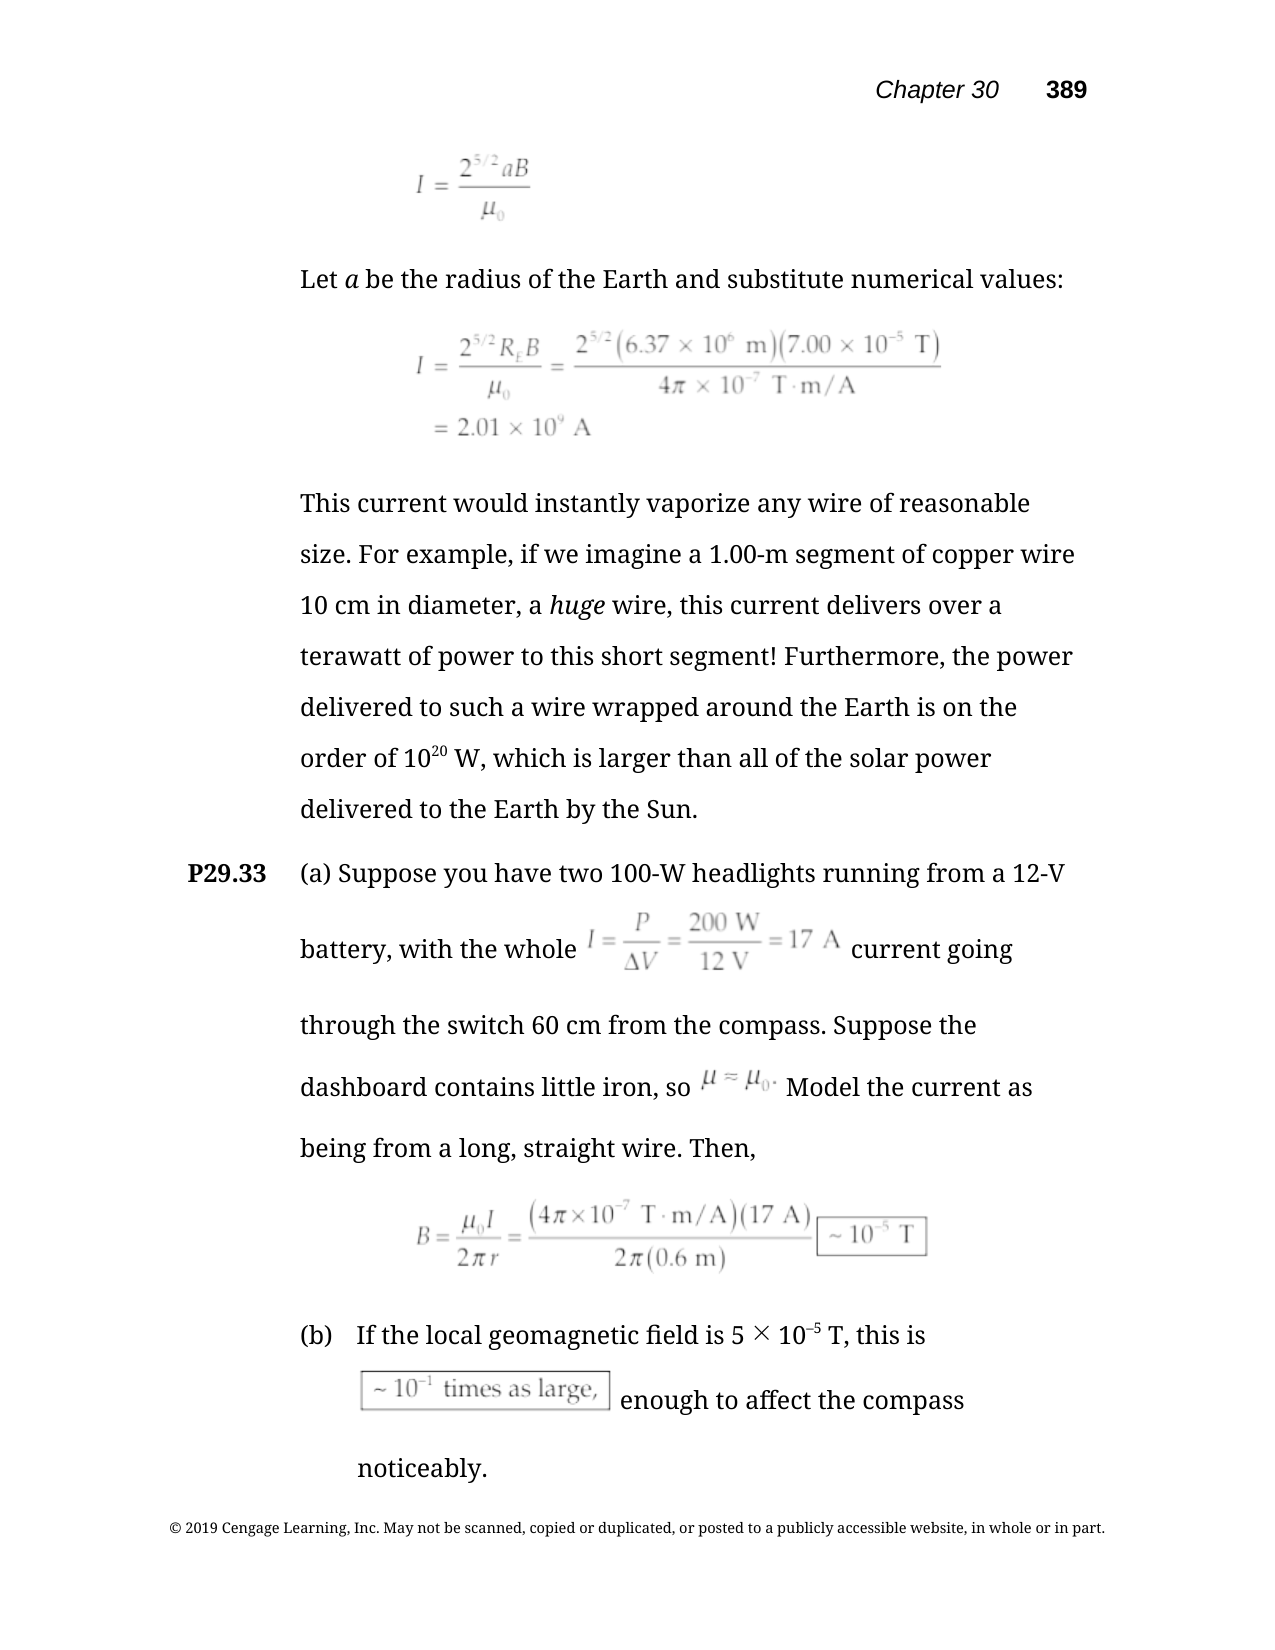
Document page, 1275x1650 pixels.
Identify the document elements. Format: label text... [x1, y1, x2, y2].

text P29.33 (a) Suppose you have two 100-W headlights running from a 12-V battery, with the whole current going through the switch 60 cm from the compass. Suppose the dashboard contains little iron, so Model the current as being from a long, straight wire. Then, [187, 856, 1087, 1165]
text Let a be the radius of the Earth and substitute numerical values: [187, 261, 1087, 296]
text (b) If the local geomagnetic field is 5 10–5 T, this is enough to affect the compass noticeably. [187, 1318, 1087, 1485]
text This current would instantly vaporize any wire of reasonable size. For example, if we imagine a 1.00-m segment of copper wire 10 cm in diameter, a huge wire, this current delivers over a terawatt of power to this short segment! Furthermore, the power delivered to such a wire wrapped around the Earth is on the order of 1020 W, which is larger than all of the solar power delivered to the Earth by the Sun. [300, 486, 1087, 826]
